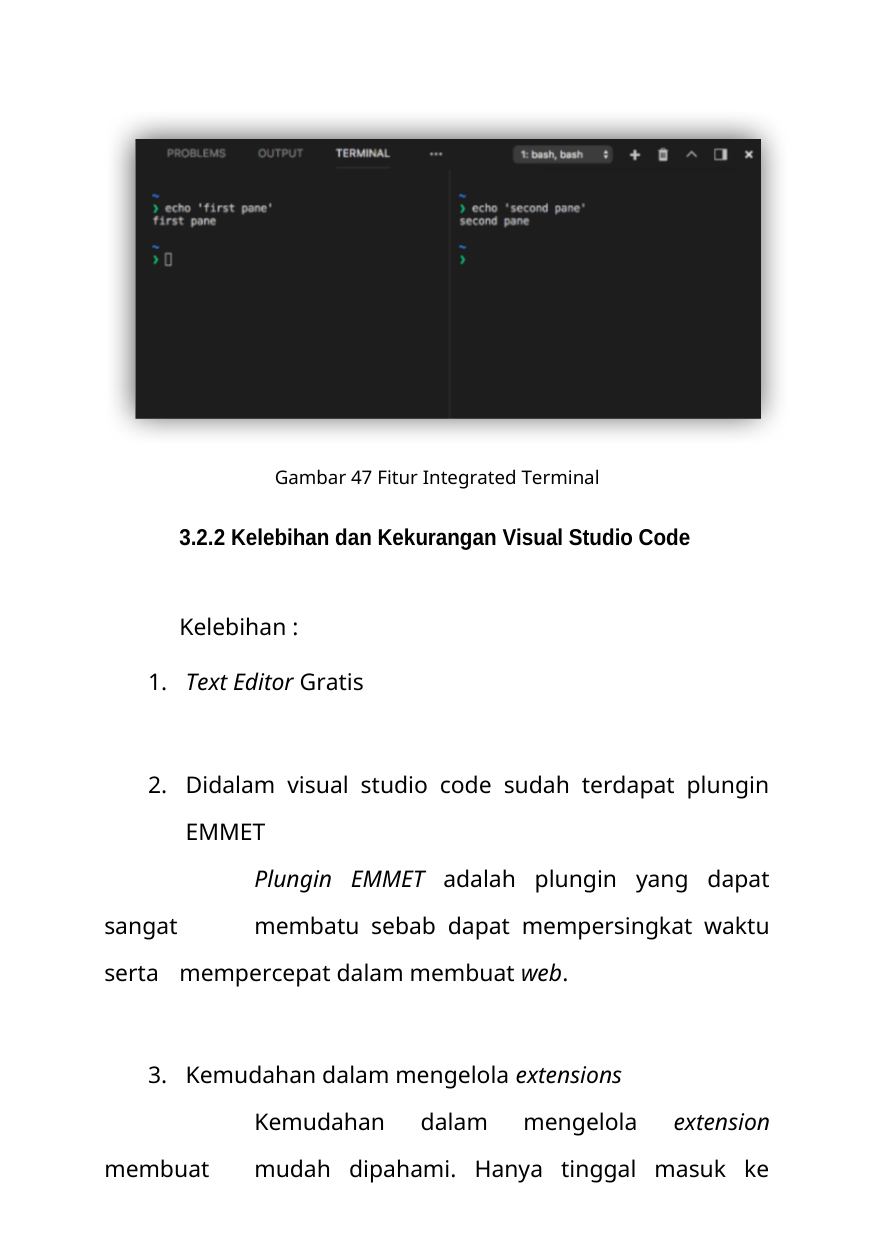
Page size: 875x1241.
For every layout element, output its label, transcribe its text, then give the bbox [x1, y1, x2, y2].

list Didalam visual studio code sudah terdapat plungin EMMET [148, 769, 770, 847]
text Plungin EMMET adalah plungin yang dapat sangat membatu sebab dapat mempersingkat waktu serta mempercepat dalam membuat web. [104, 863, 770, 988]
text Gambar 48 Fitur Integrated Terminal [104, 465, 770, 490]
list Text Editor Gratis [148, 666, 770, 698]
text Kelebihan : [104, 611, 770, 642]
list Kemudahan dalam mengelola extensions [148, 1059, 770, 1091]
subtitle 3.2.2 Kelebihan dan Kekurangan Visual Studio Code [104, 524, 770, 550]
picture [135, 139, 761, 419]
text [104, 1106, 770, 1184]
